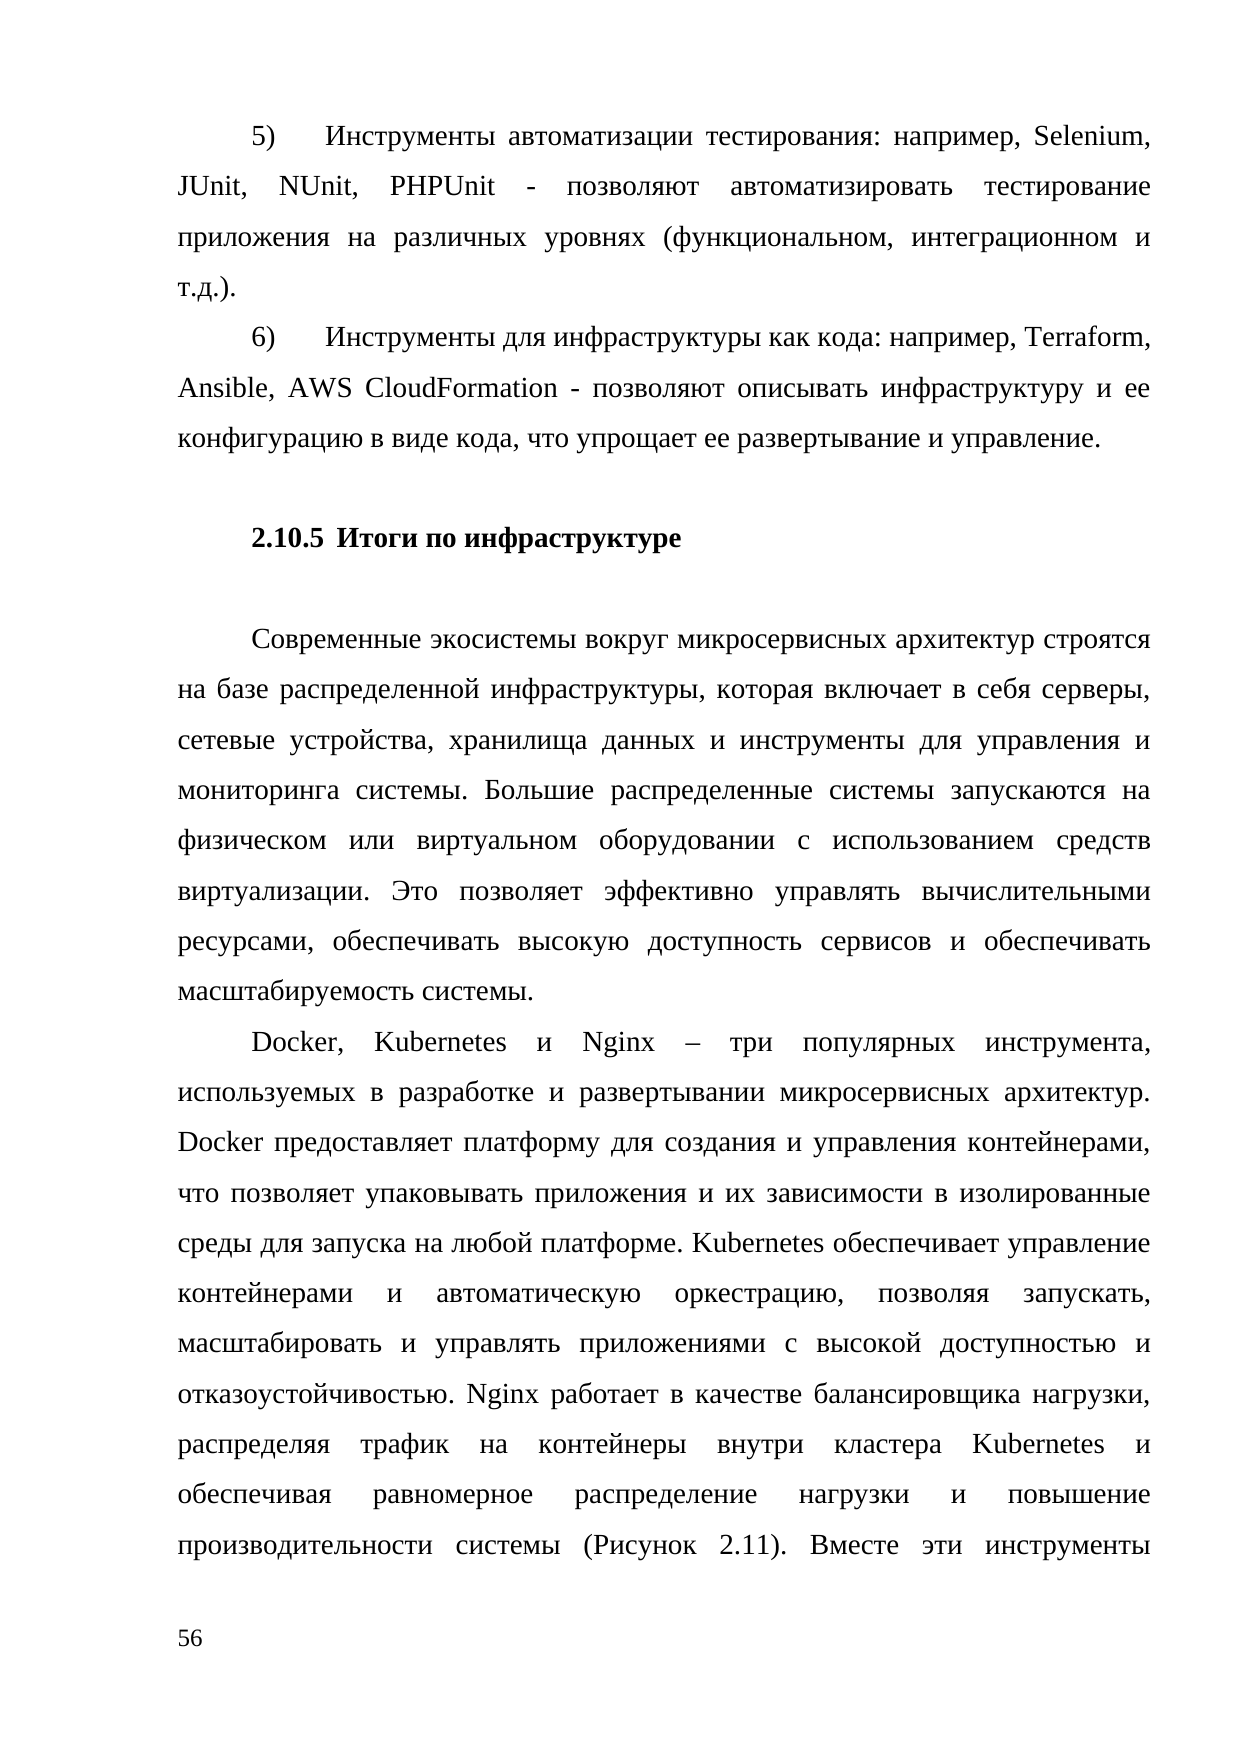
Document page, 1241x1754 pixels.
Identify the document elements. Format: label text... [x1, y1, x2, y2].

list Итоги по инфраструктуре [251, 521, 1152, 554]
list Инструменты для инфраструктуры как кода: например, Terraform, Ansible, AWS CloudFormation - позволяют описывать инфраструктуру и ее конфигурацию в виде кода, что упрощает ее развертывание и управление. [177, 319, 1152, 453]
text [177, 1024, 1152, 1560]
text Современные экосистемы вокруг микросервисных архитектур строятся на базе распределенной инфраструктуры, которая включает в себя серверы, сетевые устройства, хранилища данных и инструменты для управления и мониторинга системы. Большие распределенные системы запускаются на физическом или виртуальном оборудовании с использованием средств виртуализации. Это позволяет эффективно управлять вычислительными ресурсами, обеспечивать высокую доступность сервисов и обеспечивать масштабируемость системы. [177, 621, 1152, 1007]
list Инструменты автоматизации тестирования: например, Selenium, JUnit, NUnit, PHPUnit - позволяют автоматизировать тестирование приложения на различных уровнях (функциональном, интеграционном и т.д.). [177, 118, 1152, 303]
